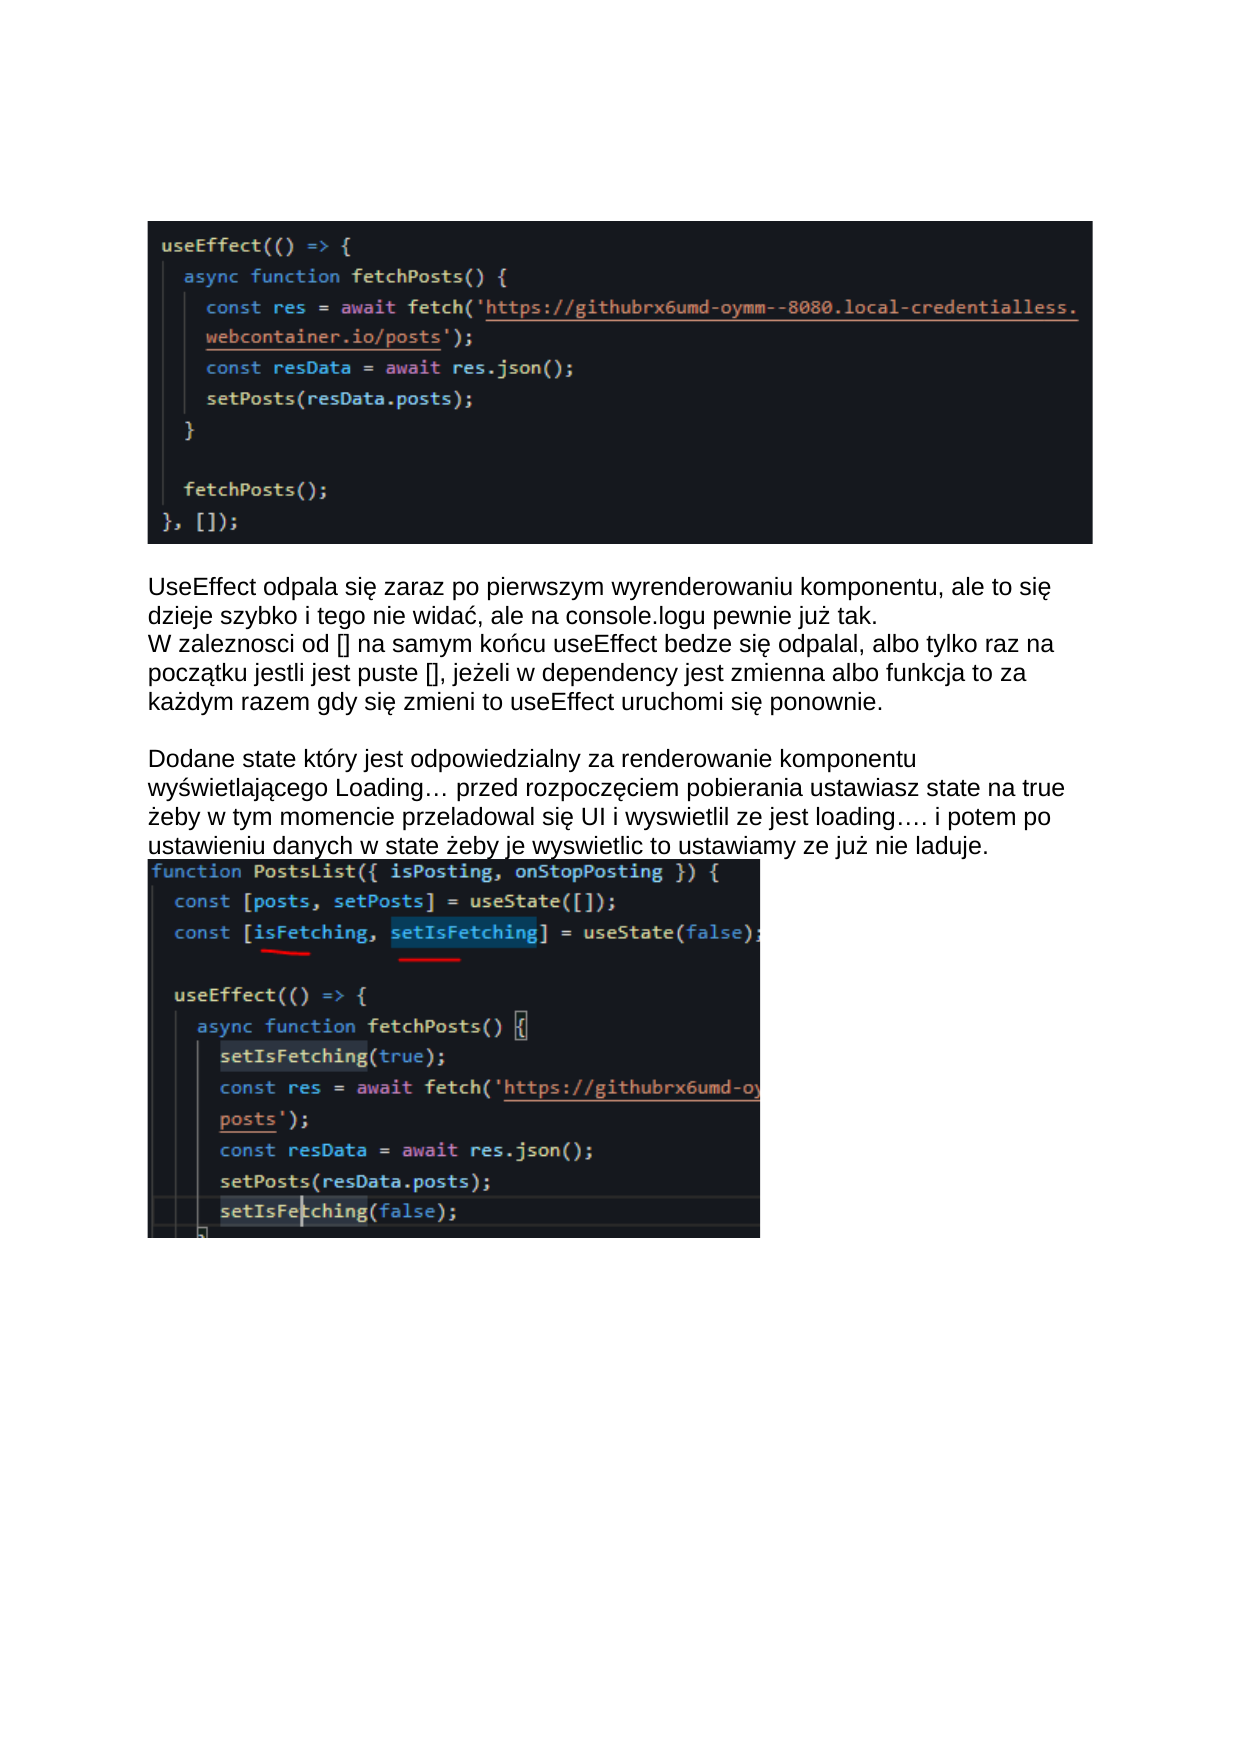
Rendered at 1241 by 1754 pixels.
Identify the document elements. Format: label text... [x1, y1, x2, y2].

text Dodane state który jest odpowiedzialny za renderowanie komponentu wyświetlającego Loading… przed rozpoczęciem pobierania ustawiasz state na true żeby w tym momencie przeladowal się UI i wyswietlil ze jest loading…. i potem po ustawieniu danych w state żeby je wyswietlic to ustawiamy ze już nie laduje. [148, 744, 1093, 859]
text UseEffect odpala się zaraz po pierwszym wyrenderowaniu komponentu, ale to się dzieje szybko i tego nie widać, ale na console.logu pewnie już tak. [148, 572, 1093, 629]
text W zaleznosci od [] na samym końcu useEffect bedze się odpalal, albo tylko raz na początku jestli jest puste [], jeżeli w dependency jest zmienna albo funkcja to za każdym razem gdy się zmieni to useEffect uruchomi się ponownie. [148, 629, 1093, 716]
picture [147, 221, 1093, 544]
picture [147, 859, 760, 1238]
